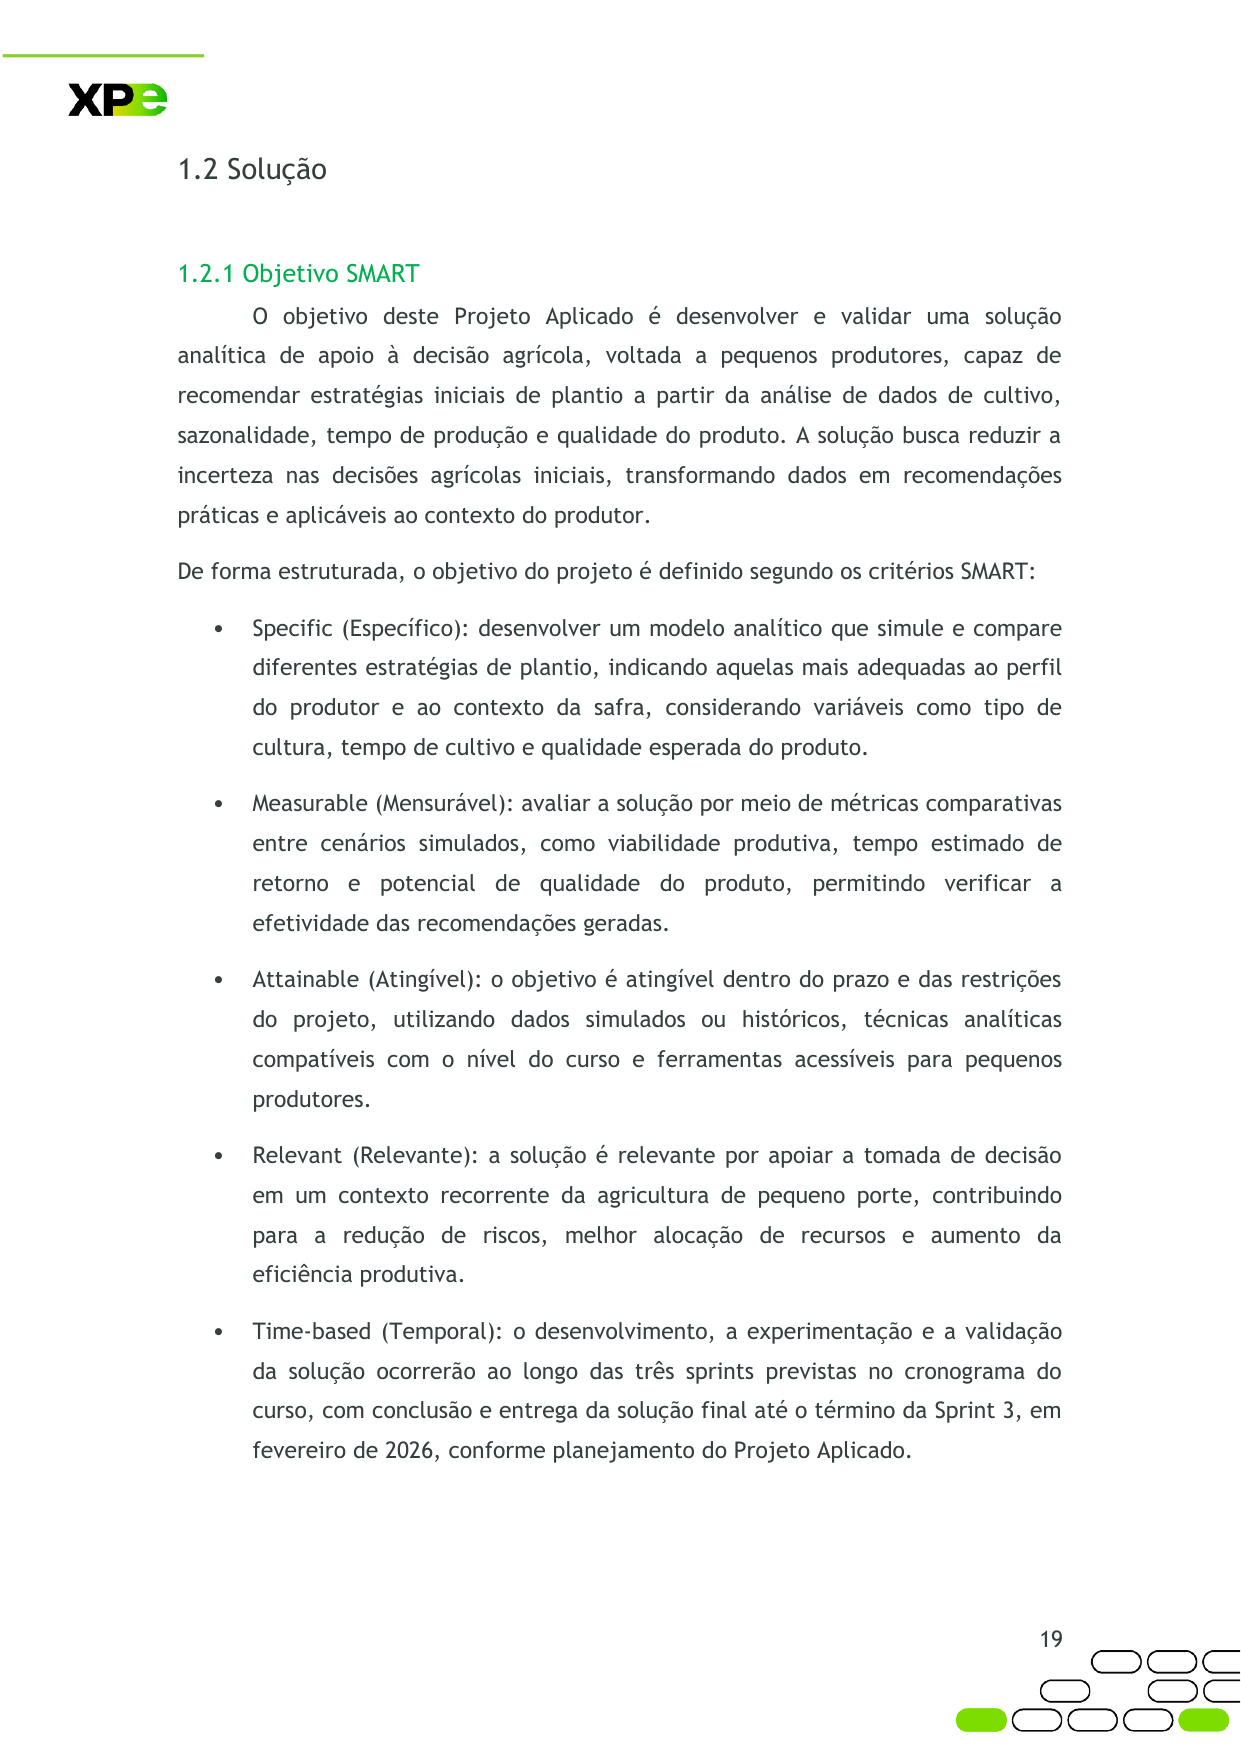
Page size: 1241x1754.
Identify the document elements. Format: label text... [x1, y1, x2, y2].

picture [2, 51, 205, 148]
list Time-based (Temporal): o desenvolvimento, a experimentação e a validação da solução ocorrerão ao longo das três sprints previstas no cronograma do curso, com conclusão e entrega da solução final até o término da Sprint 3, em fevereiro de 2026, conforme planejamento do Projeto Aplicado. [215, 1318, 1063, 1464]
text De forma estruturada, o objetivo do projeto é definido segundo os critérios SMART: [177, 558, 1063, 584]
list Specific (Específico): desenvolver um modelo analítico que simule e compare diferentes estratégias de plantio, indicando aquelas mais adequadas ao perfil do produtor e ao contexto da safra, considerando variáveis como tipo de cultura, tempo de cultivo e qualidade esperada do produto. [215, 614, 1063, 760]
list Relevant (Relevante): a solução é relevante por apoiar a tomada de decisão em um contexto recorrente da agricultura de pequeno porte, contribuindo para a redução de riscos, melhor alocação de recursos e aumento da eficiência produtiva. [215, 1142, 1063, 1288]
list Measurable (Mensurável): avaliar a solução por meio de métricas comparativas entre cenários simulados, como viabilidade produtiva, tempo estimado de retorno e potencial de qualidade do produto, permitindo verificar a efetividade das recomendações geradas. [215, 790, 1063, 936]
text O objetivo deste Projeto Aplicado é desenvolver e validar uma solução analítica de apoio à decisão agrícola, voltada a pequenos produtores, capaz de recomendar estratégias iniciais de plantio a partir da análise de dados de cultivo, sazonalidade, tempo de produção e qualidade do produto. A solução busca reduzir a incerteza nas decisões agrícolas iniciais, transformando dados em recomendações práticas e aplicáveis ao contexto do produtor. [177, 302, 1063, 528]
list Attainable (Atingível): o objetivo é atingível dentro do prazo e das restrições do projeto, utilizando dados simulados ou históricos, técnicas analíticas compatíveis com o nível do curso e ferramentas acessíveis para pequenos produtores. [215, 966, 1063, 1112]
picture [955, 1650, 1241, 1732]
subtitle 1.2.1 Objetivo SMART [177, 259, 1063, 288]
subtitle 1.2 Solução [177, 152, 1063, 186]
